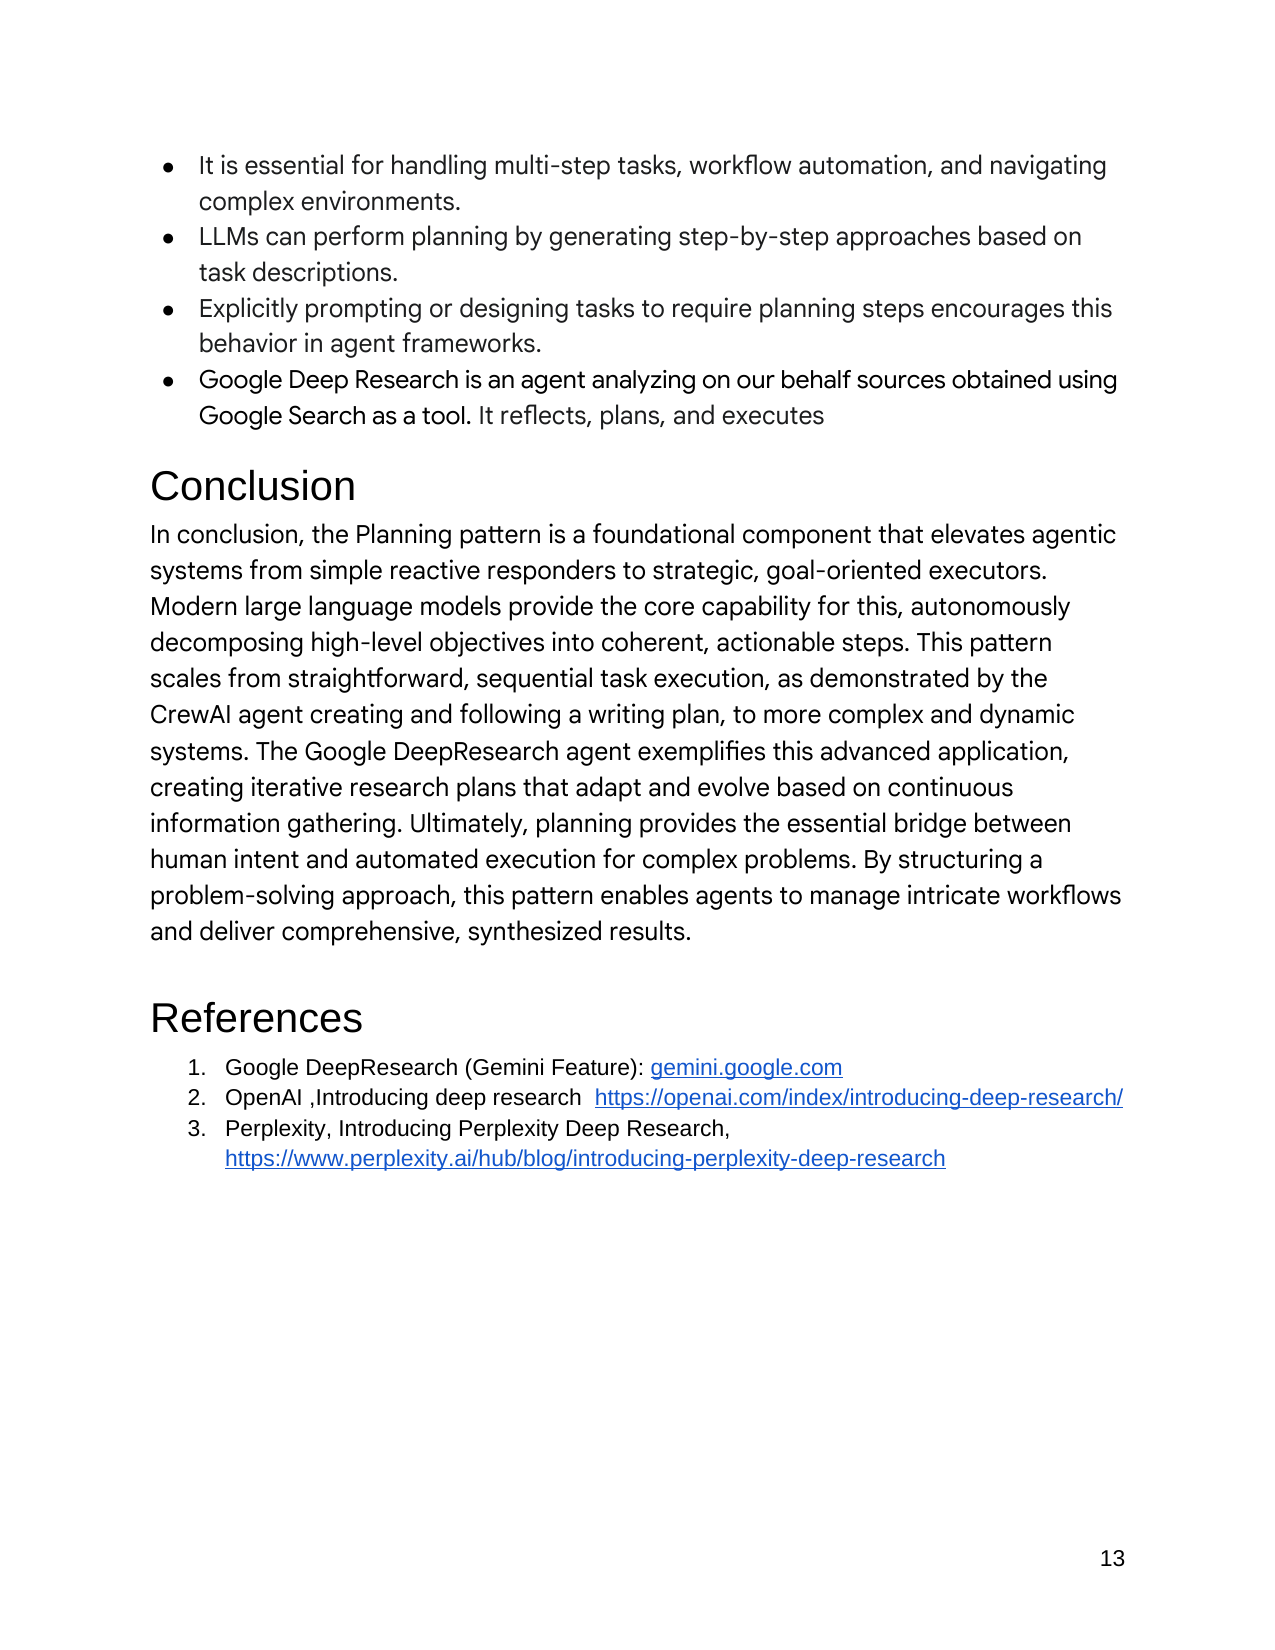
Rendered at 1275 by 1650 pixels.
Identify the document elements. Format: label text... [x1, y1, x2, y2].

list Explicitly prompting or designing tasks to require planning steps encourages this behavior in agent frameworks. [161, 293, 1125, 360]
list It is essential for handling multi-step tasks, workflow automation, and navigating complex environments. [161, 150, 1125, 217]
subtitle References [150, 994, 1125, 1042]
list Google DeepResearch (Gemini Feature): gemini.google.com [187, 1054, 1125, 1081]
list Perplexity, Introducing Perplexity Deep Research, https://www.perplexity.ai/hub/blog/introducing-perplexity-deep-research [187, 1114, 1125, 1171]
subtitle Conclusion [150, 461, 1125, 509]
list Google Deep Research is an agent analyzing on our behalf sources obtained using Google Search as a tool. It reflects, plans, and executes [161, 364, 1125, 431]
list LLMs can perform planning by generating step-by-step approaches based on task descriptions. [161, 221, 1125, 288]
list OpenAI ,Introducing deep research https://openai.com/index/introducing-deep-research/ [187, 1084, 1125, 1111]
text In conclusion, the Planning pattern is a foundational component that elevates agentic systems from simple reactive responders to strategic, goal-oriented executors. Modern large language models provide the core capability for this, autonomously decomposing high-level objectives into coherent, actionable steps. This pattern scales from straightforward, sequential task execution, as demonstrated by the CrewAI agent creating and following a writing plan, to more complex and dynamic systems. The Google DeepResearch agent exemplifies this advanced application, creating iterative research plans that adapt and evolve based on continuous information gathering. Ultimately, planning provides the essential bridge between human intent and automated execution for complex problems. By structuring a problem-solving approach, this pattern enables agents to manage intricate workflows and deliver comprehensive, synthesized results. [150, 519, 1125, 947]
